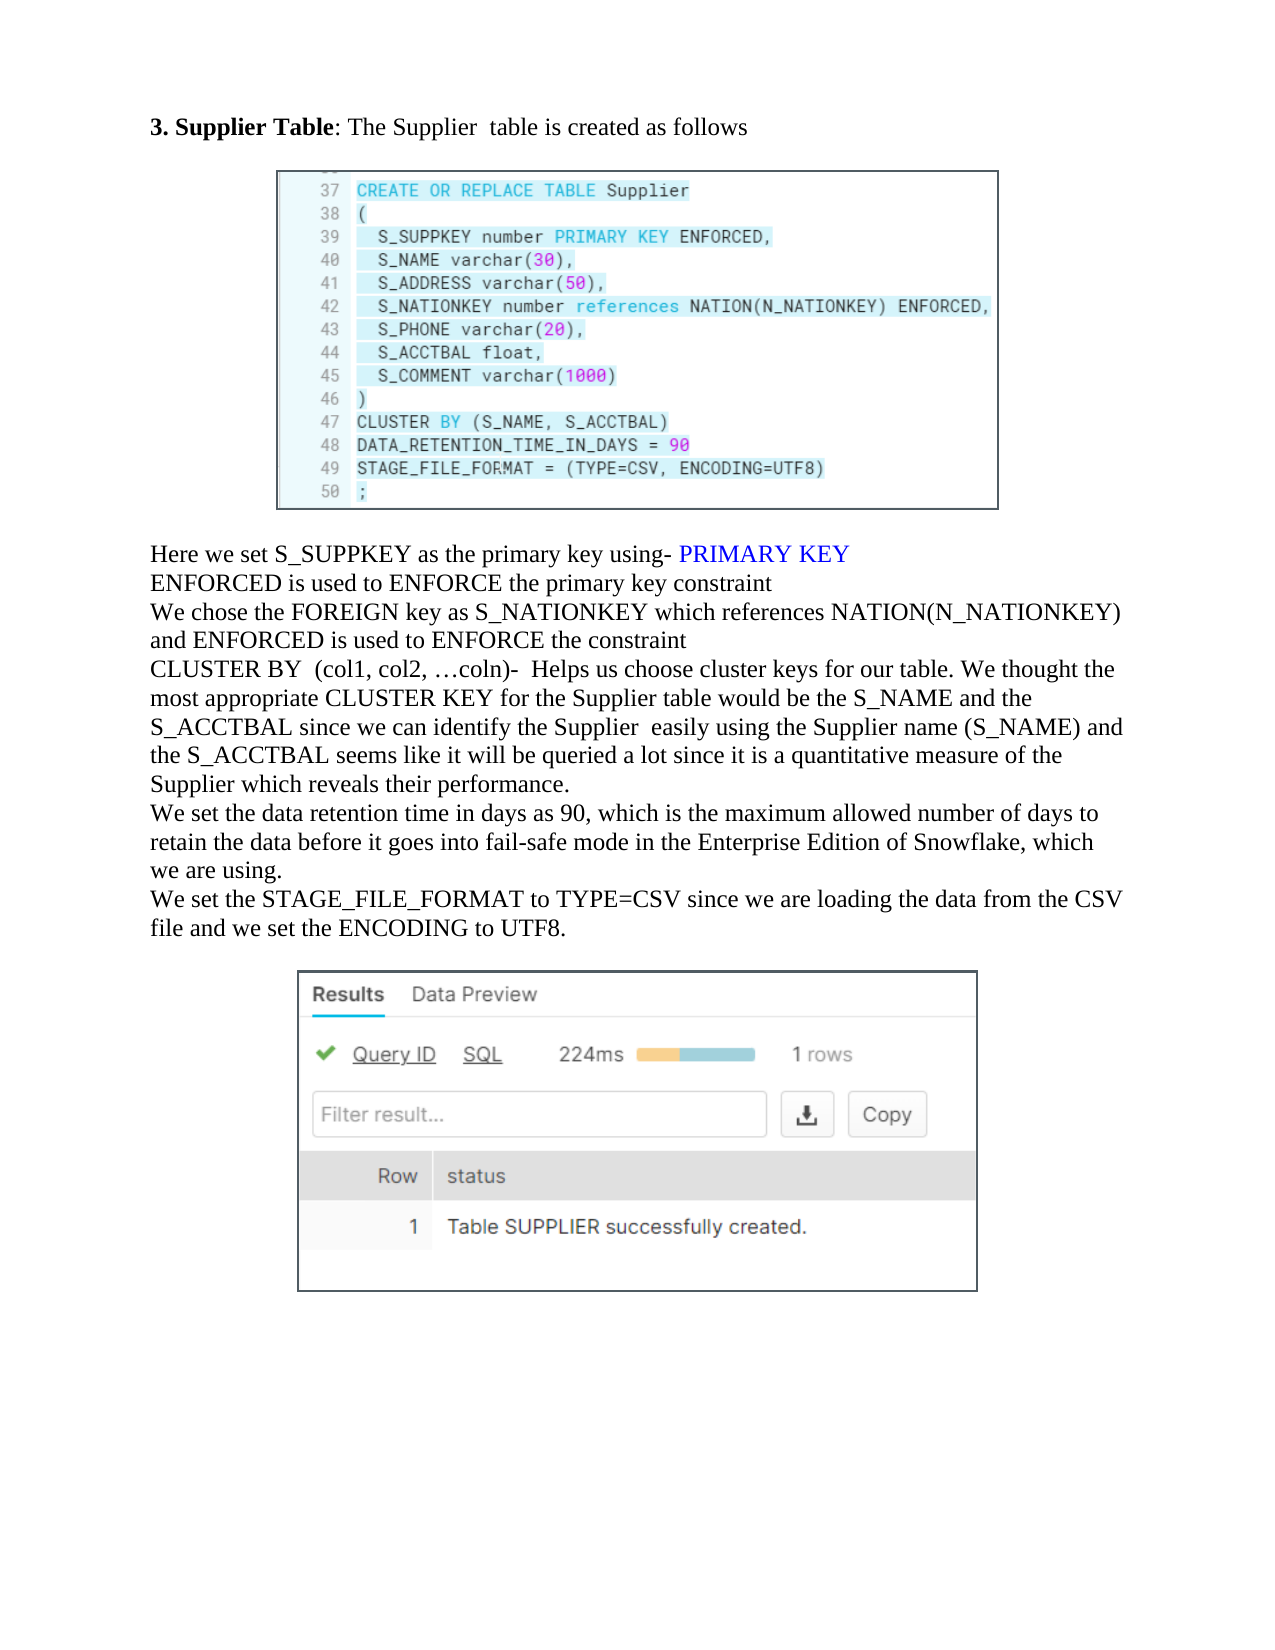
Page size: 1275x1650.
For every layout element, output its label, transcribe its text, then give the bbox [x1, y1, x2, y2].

text Here we set S_SUPPKEY as the primary key using- PRIMARY KEY [150, 539, 1125, 568]
text We set the data retention time in days as 90, which is the maximum allowed number of days to retain the data before it goes into fail-safe mode in the Enterprise Edition of Snowflake, which we are using. [150, 798, 1125, 884]
text ENFORCED is used to ENFORCE the primary key constraint [150, 568, 1125, 597]
text 3. Supplier Table: The Supplier table is created as follows [150, 112, 1125, 141]
picture [278, 172, 997, 508]
picture [299, 973, 976, 1290]
text CLUSTER BY (col1, col2, …coln)- Helps us choose cluster keys for our table. We thought the most appropriate CLUSTER KEY for the Supplier table would be the S_NAME and the S_ACCTBAL since we can identify the Supplier easily using the Supplier name (S_NAME) and the S_ACCTBAL seems like it will be queried a lot since it is a quantitative measure of the Supplier which reveals their performance. [150, 654, 1125, 798]
text We chose the FOREIGN key as S_NATIONKEY which references NATION(N_NATIONKEY) and ENFORCED is used to ENFORCE the constraint [150, 597, 1125, 654]
text We set the STAGE_FILE_FORMAT to TYPE=CSV since we are loading the data from the CSV file and we set the ENCODING to UTF8. [150, 884, 1125, 942]
